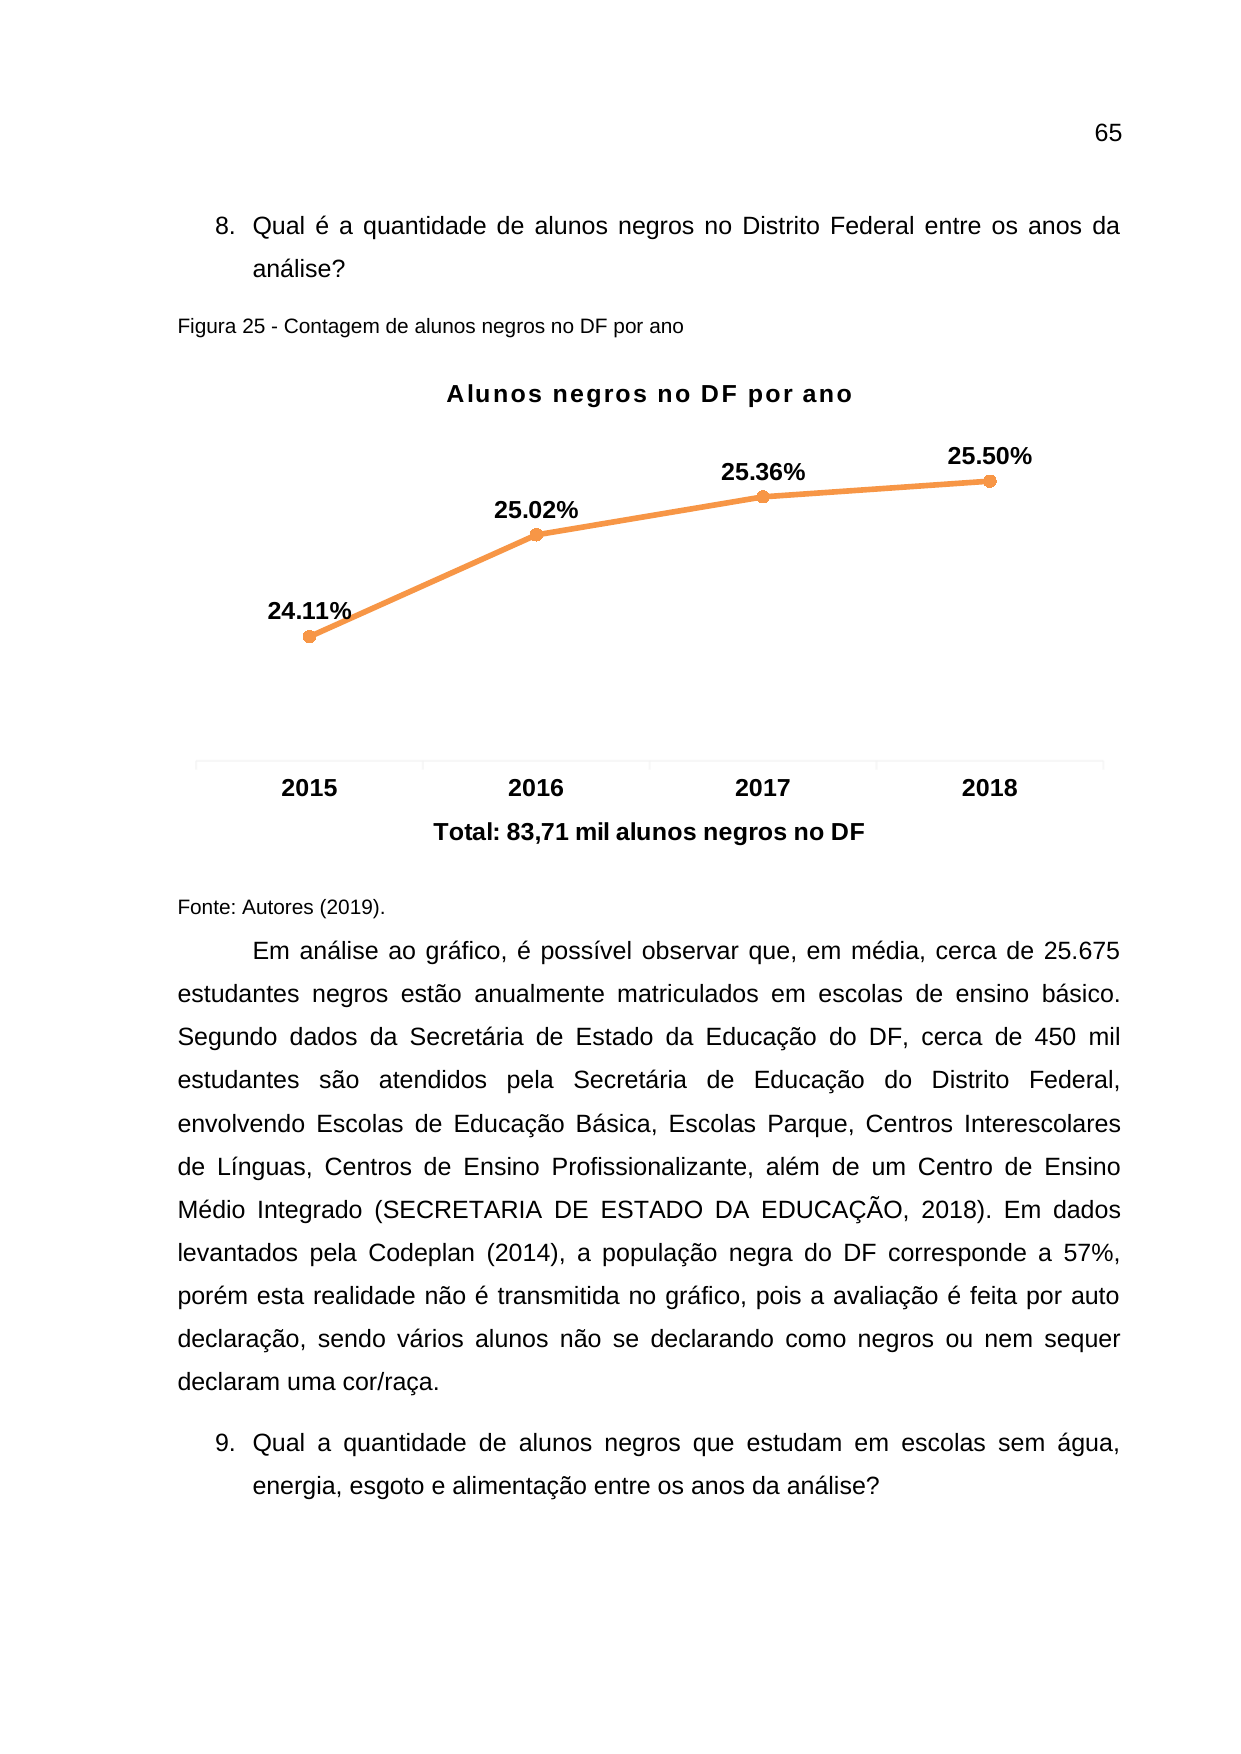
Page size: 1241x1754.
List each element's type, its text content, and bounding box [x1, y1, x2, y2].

text Em análise ao gráfico, é possível observar que, em média, cerca de 25.675 estudantes negros estão anualmente matriculados em escolas de ensino básico. Segundo dados da Secretária de Estado da Educação do DF, cerca de 450 mil estudantes são atendidos pela Secretária de Educação do Distrito Federal, envolvendo Escolas de Educação Básica, Escolas Parque, Centros Interescolares de Línguas, Centros de Ensino Profissionalizante, além de um Centro de Ensino Médio Integrado (SECRETARIA DE ESTADO DA EDUCAÇÃO, 2018). Em dados levantados pela Codeplan (2014), a população negra do DF corresponde a 57%, porém esta realidade não é transmitida no gráfico, pois a avaliação é feita por auto declaração, sendo vários alunos não se declarando como negros ou nem sequer declaram uma cor/raça. [177, 936, 1122, 1396]
list Qual é a quantidade de alunos negros no Distrito Federal entre os anos da análise? [215, 211, 1122, 282]
text Figura 25 - Contagem de alunos negros no DF por ano [177, 314, 1122, 338]
text Fonte: Autores (2019). [177, 894, 1122, 918]
list Qual a quantidade de alunos negros que estudam em escolas sem água, energia, esgoto e alimentação entre os anos da análise? [215, 1428, 1122, 1500]
